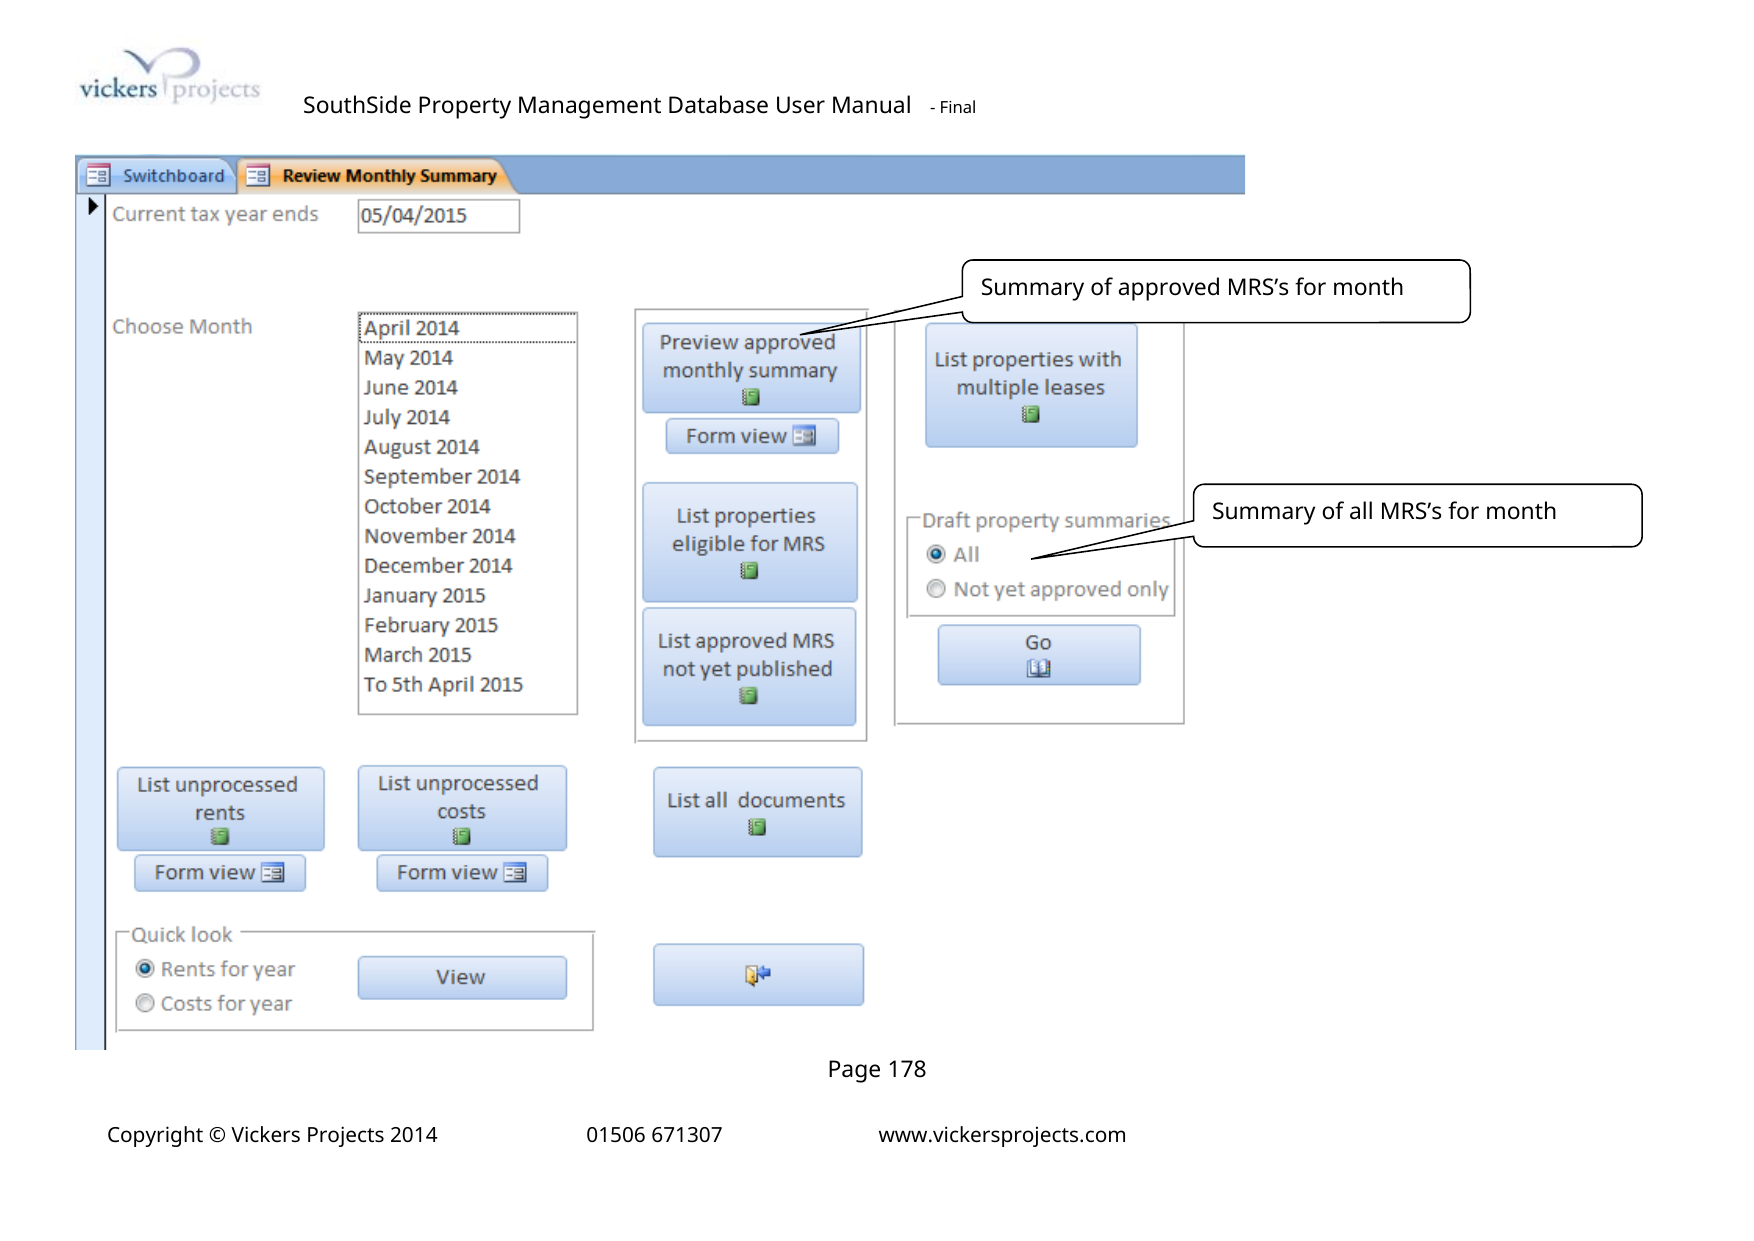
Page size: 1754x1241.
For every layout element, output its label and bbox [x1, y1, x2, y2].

picture [75, 35, 268, 114]
picture [75, 154, 1246, 1050]
